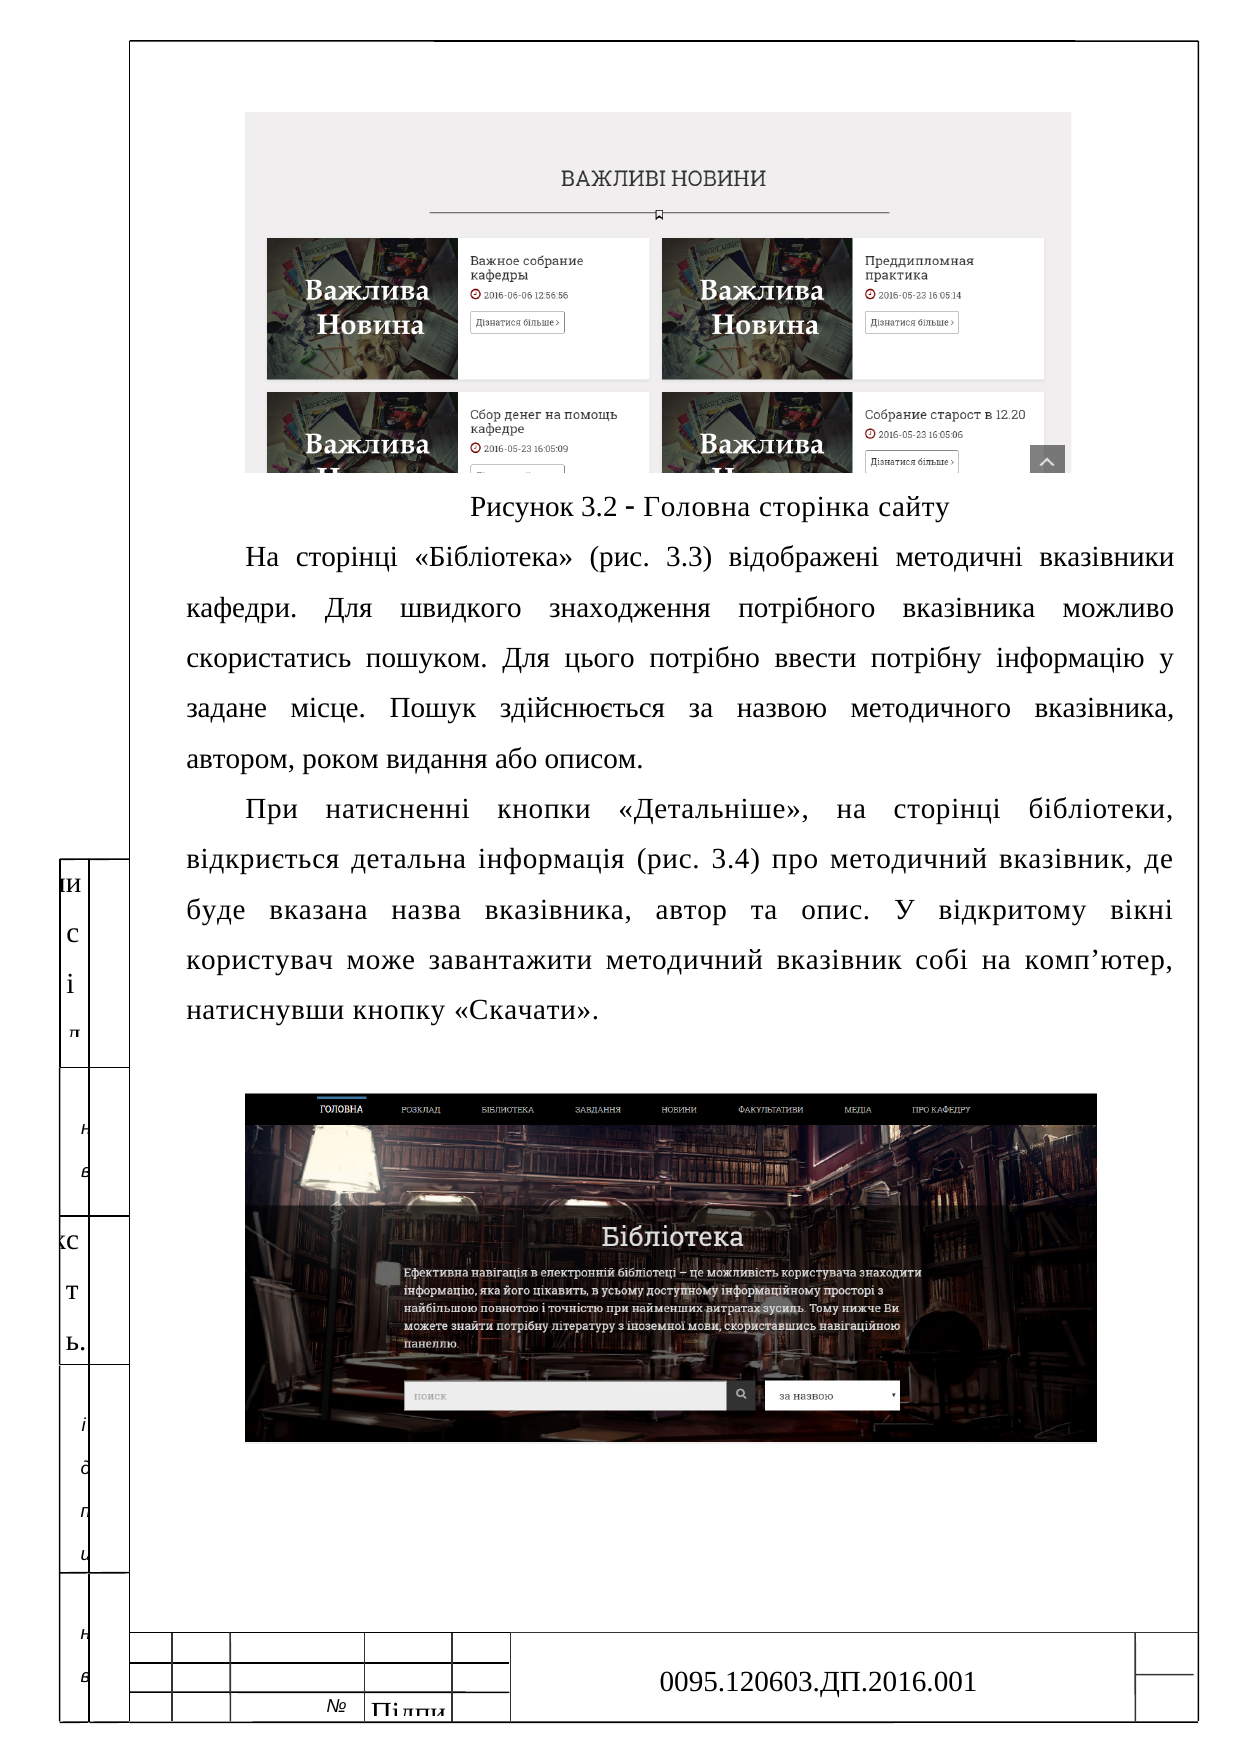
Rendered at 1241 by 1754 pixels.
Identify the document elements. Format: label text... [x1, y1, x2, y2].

picture [245, 1093, 1097, 1444]
text На сторінці «Бібліотека» (рис. 3.3) відображені методичні вказівники кафедри. Для швидкого знаходження потрібного вказівника можливо скористатись пошуком. Для цього потрібно ввести потрібну інформацію у задане місце. Пошук здійснюється за назвою методичного вказівника, автором, роком видання або описом. [186, 539, 1175, 774]
text Рисунок 3.2 Головна сторінка сайту [186, 489, 1175, 523]
text При натисненні кнопки «Детальніше», на сторінці бібліотеки, відкриється детальна інформація (рис. 3.4) про методичний вказівник, де буде вказана назва вказівника, автор та опис. У відкритому вікні користувач може завантажити методичний вказівник собі на комп’ютер, натиснувши кнопку «Скачати». [186, 791, 1175, 1026]
picture [245, 112, 1072, 473]
